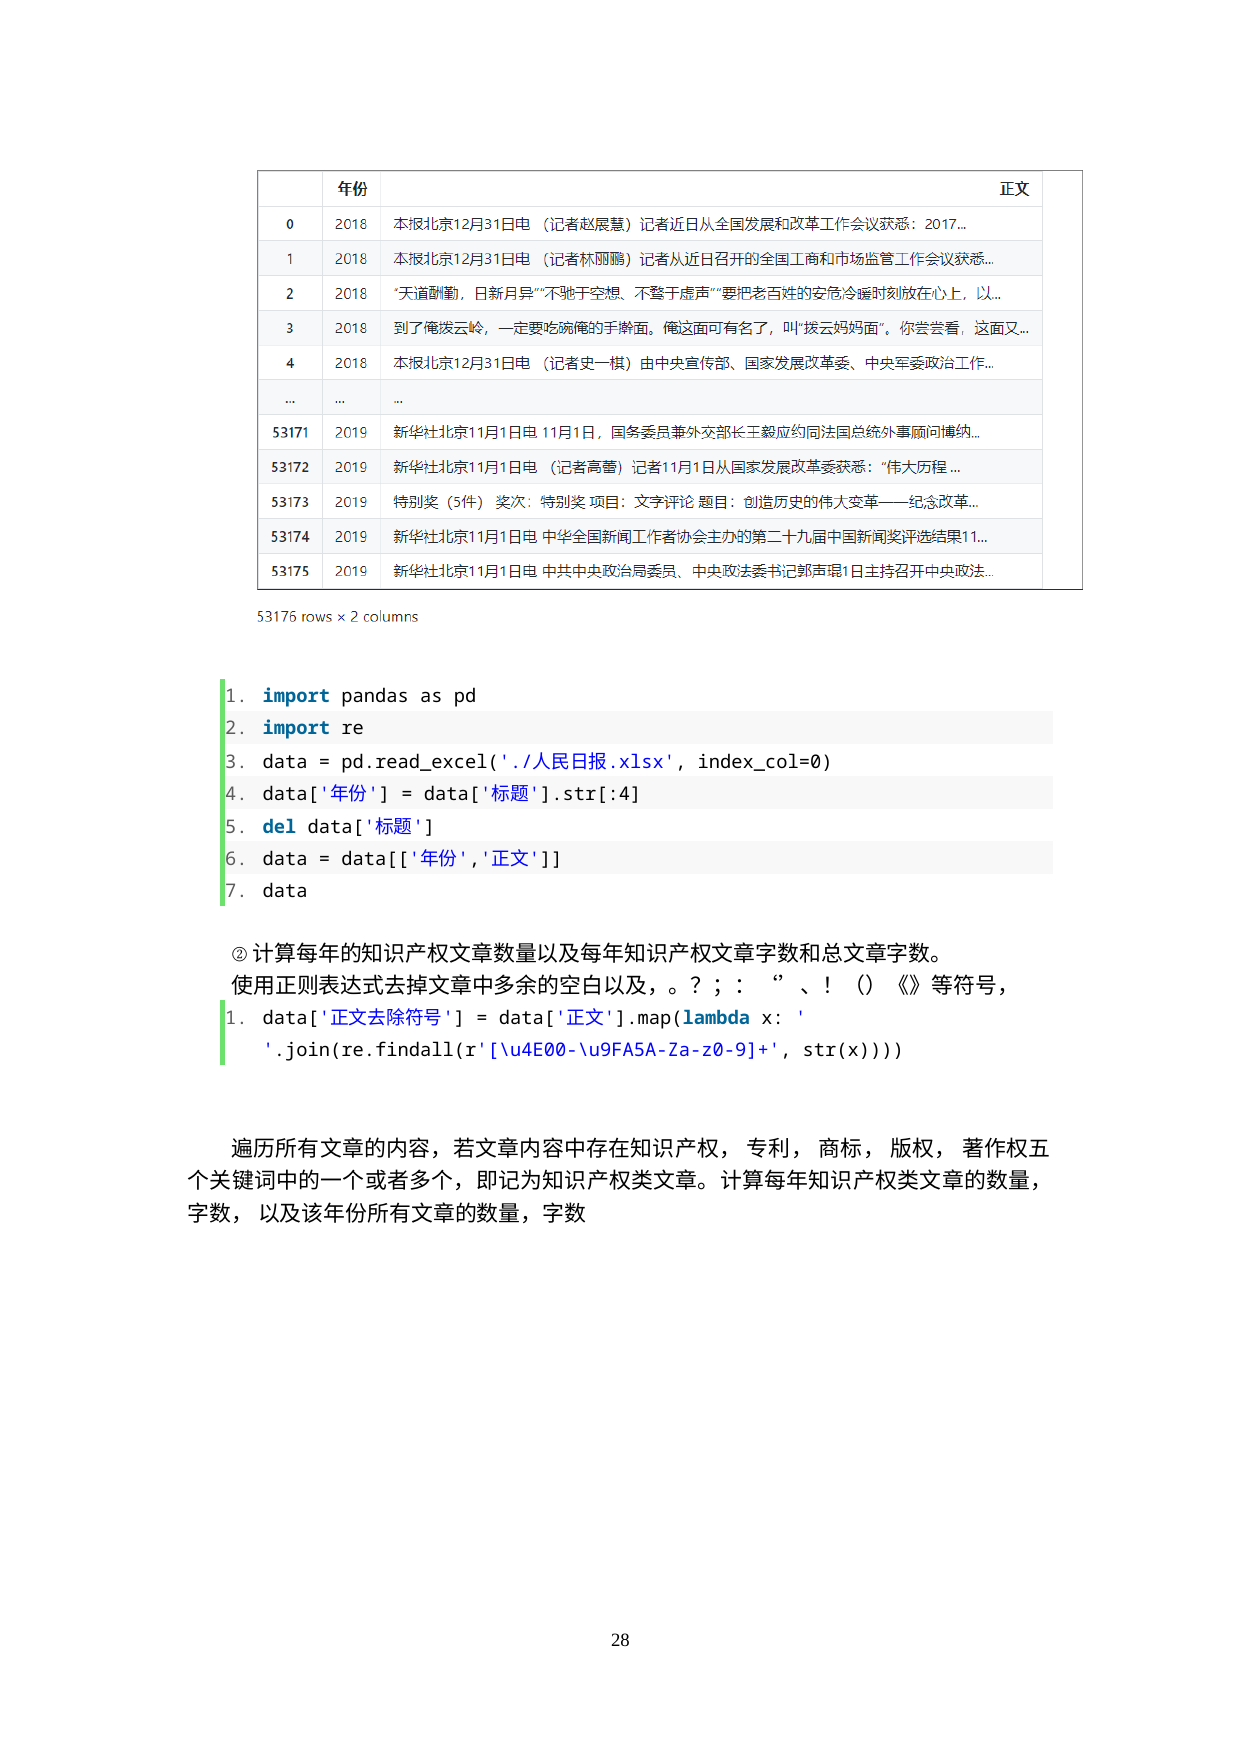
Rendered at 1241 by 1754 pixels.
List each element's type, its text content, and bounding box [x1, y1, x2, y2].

list data = pd.read_excel('./人民日报.xlsx', index_col=0) [225, 744, 1053, 776]
list del data['标题'] [225, 809, 1053, 841]
list import re [225, 711, 1053, 744]
list import pandas as pd [225, 679, 1053, 711]
text 遍历所有文章的内容，若文章内容中存在知识产权， 专利， 商标， 版权， 著作权五个关键词中的一个或者多个，即记为知识产权类文章。计算每年知识产权类文章的数量，字数， 以及该年份所有文章的数量，字数 [187, 1130, 1053, 1228]
text ②计算每年的知识产权文章数量以及每年知识产权文章字数和总文章字数。 [187, 935, 1053, 968]
text 使用正则表达式去掉文章中多余的空白以及，。？；：‘’、！（）《》等符号， [187, 968, 1053, 1000]
list data['正文去除符号'] = data['正文'].map(lambda x: ''.join(re.findall(r'[\u4E00-\u9FA5A-Za-z0-9]+', str(x)))) [225, 1000, 1053, 1065]
list data [225, 874, 1053, 906]
list data = data[['年份','正文']] [225, 841, 1053, 874]
list data['年份'] = data['标题'].str[:4] [225, 776, 1053, 809]
picture [231, 162, 1097, 637]
